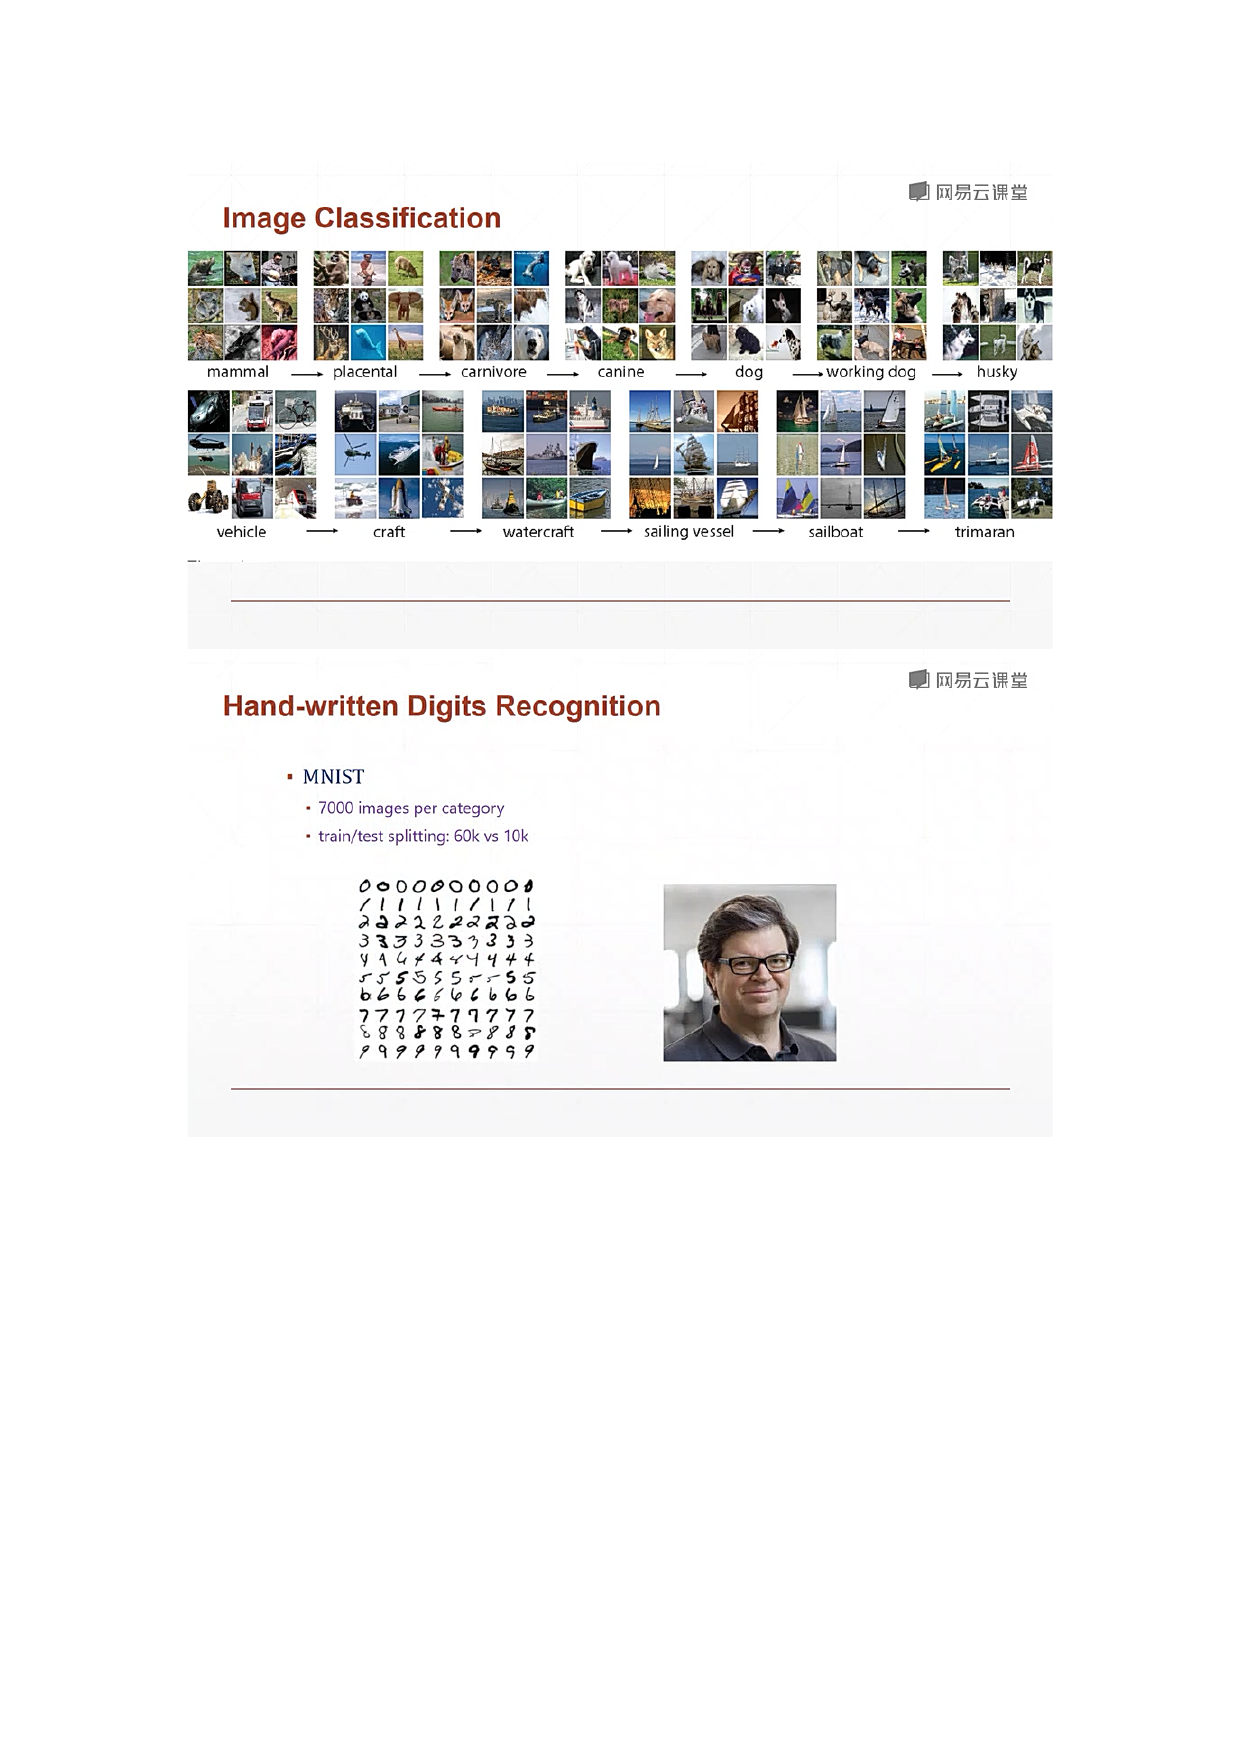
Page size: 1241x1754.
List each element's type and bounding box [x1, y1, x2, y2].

picture [187, 162, 1053, 1137]
